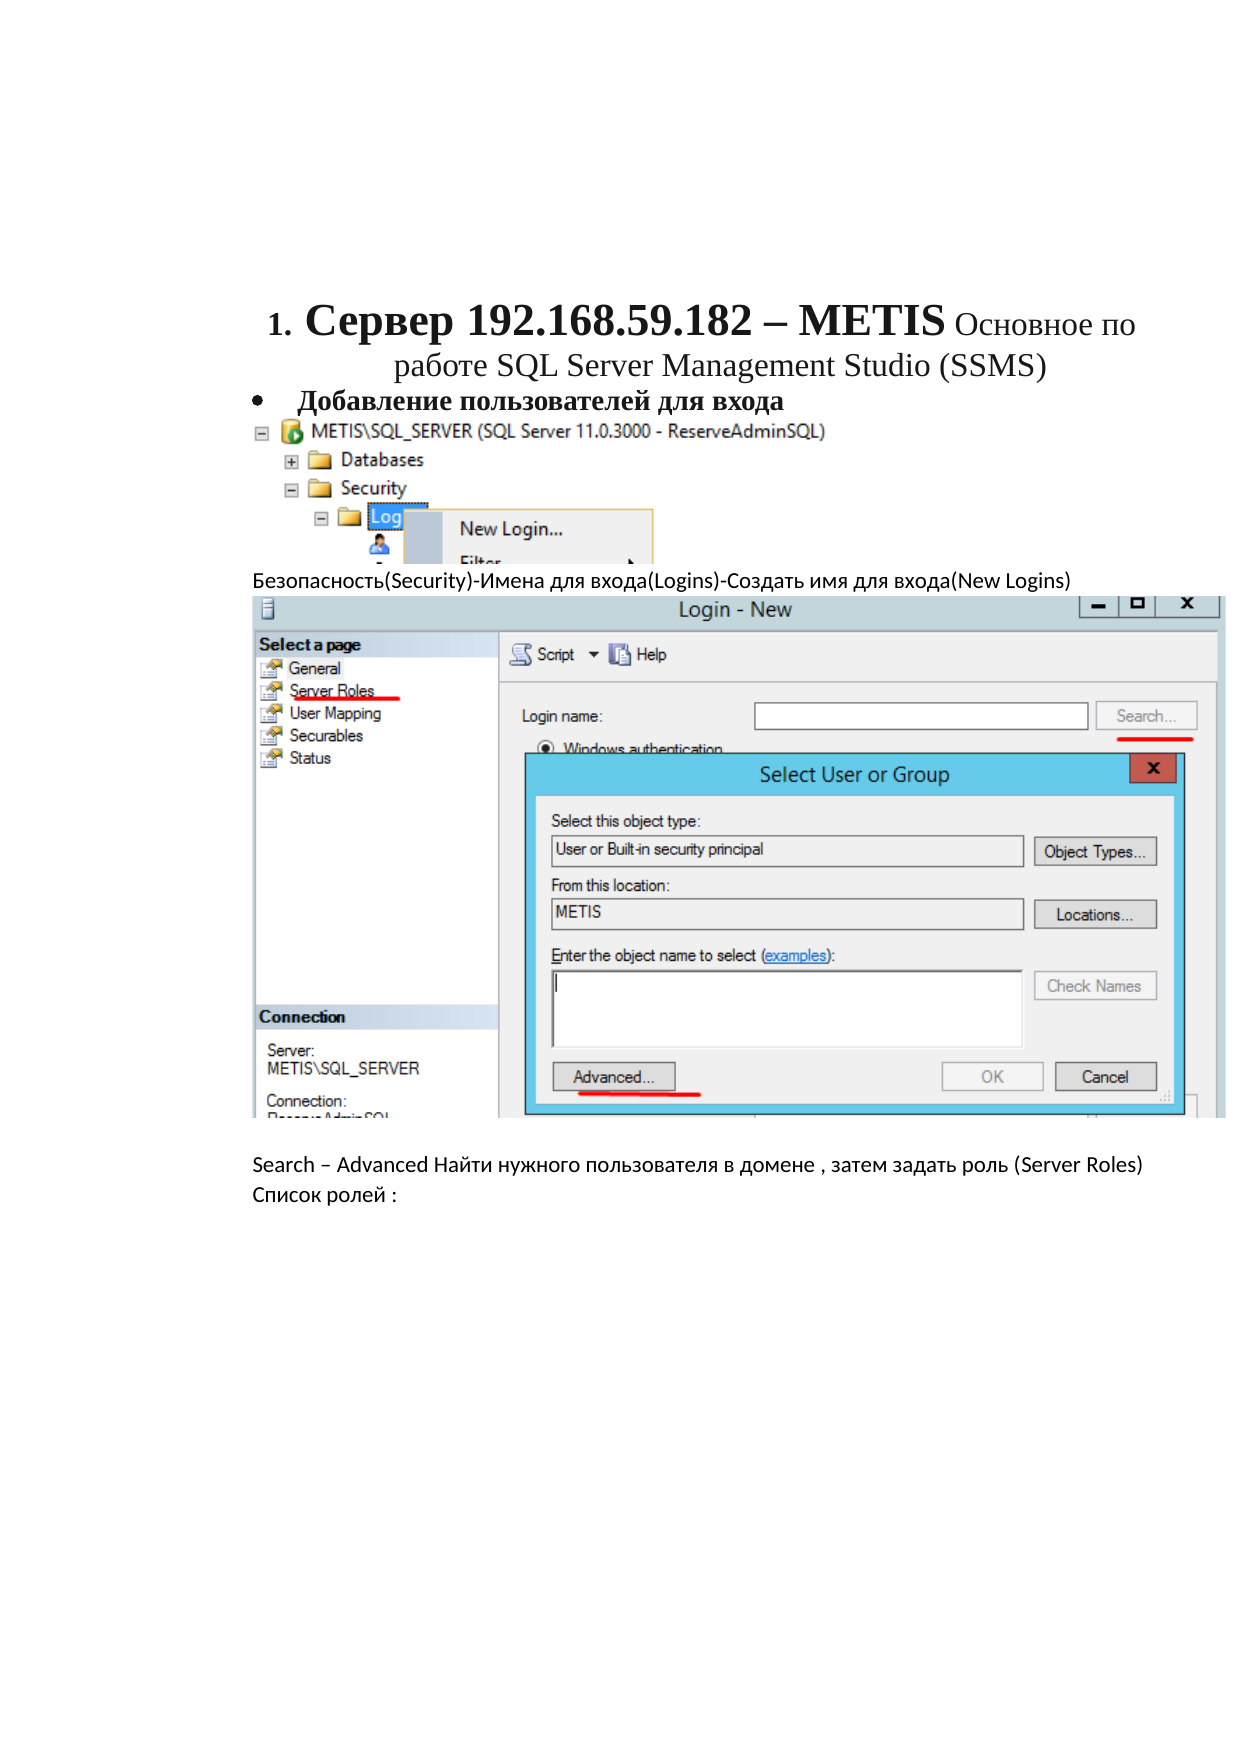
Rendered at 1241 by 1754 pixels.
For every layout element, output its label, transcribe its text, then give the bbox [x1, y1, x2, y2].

picture [252, 416, 879, 564]
list Сервер 192.168.59.182 – METIS Основное по работе SQL Server Management Studio (SSMS) [251, 292, 1152, 383]
picture [252, 596, 1226, 1118]
list Добавление пользователей для входа [252, 383, 1152, 417]
list Search – Advanced Найти нужного пользователя в домене , затем задать роль (Server Roles) [252, 1150, 1152, 1178]
list Безопасность(Security)-Имена для входа(Logins)-Создать имя для входа(New Logins) [252, 566, 1152, 596]
list Список ролей : [252, 1181, 1152, 1209]
